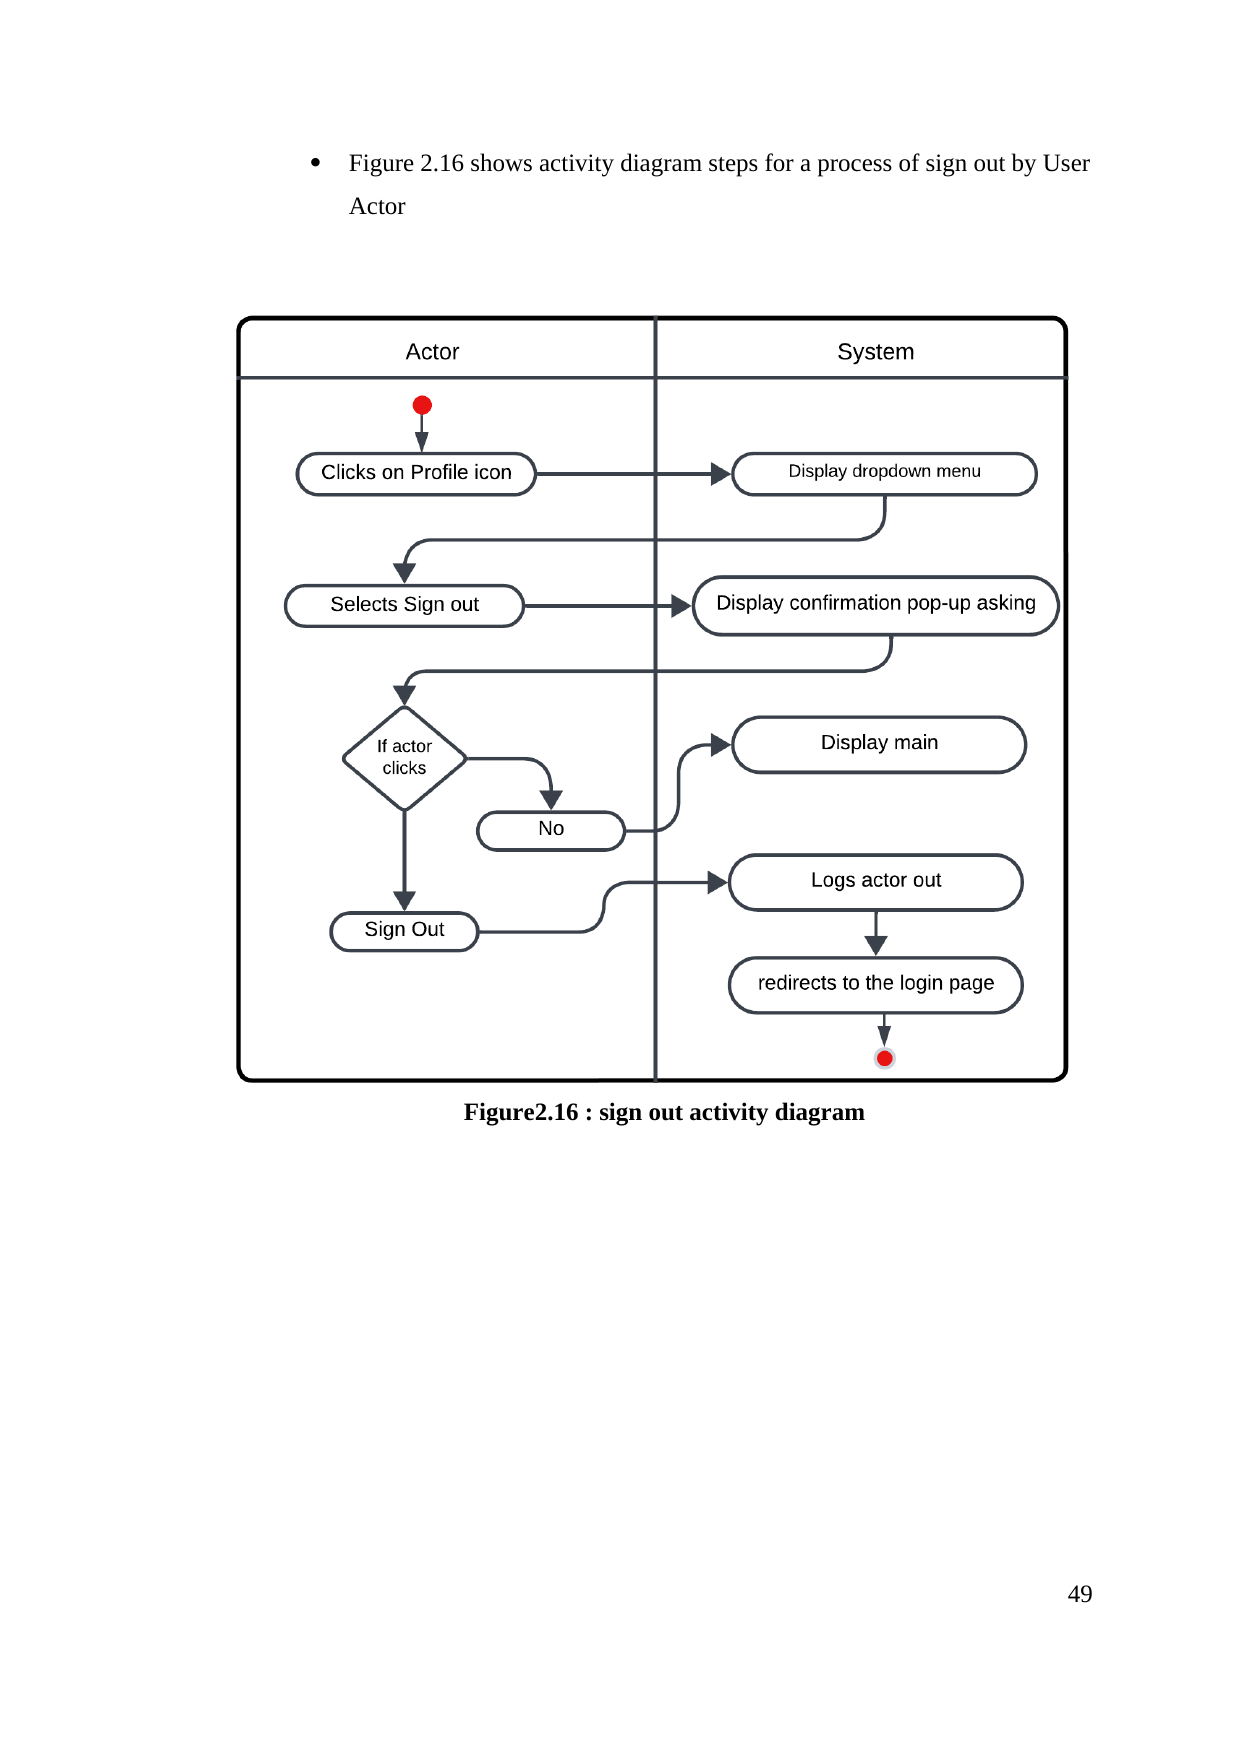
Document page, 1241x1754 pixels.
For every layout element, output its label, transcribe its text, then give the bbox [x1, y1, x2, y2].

list Figure 2.16 shows activity diagram steps for a process of sign out by User Actor [311, 148, 1092, 219]
picture [236, 233, 1093, 1083]
